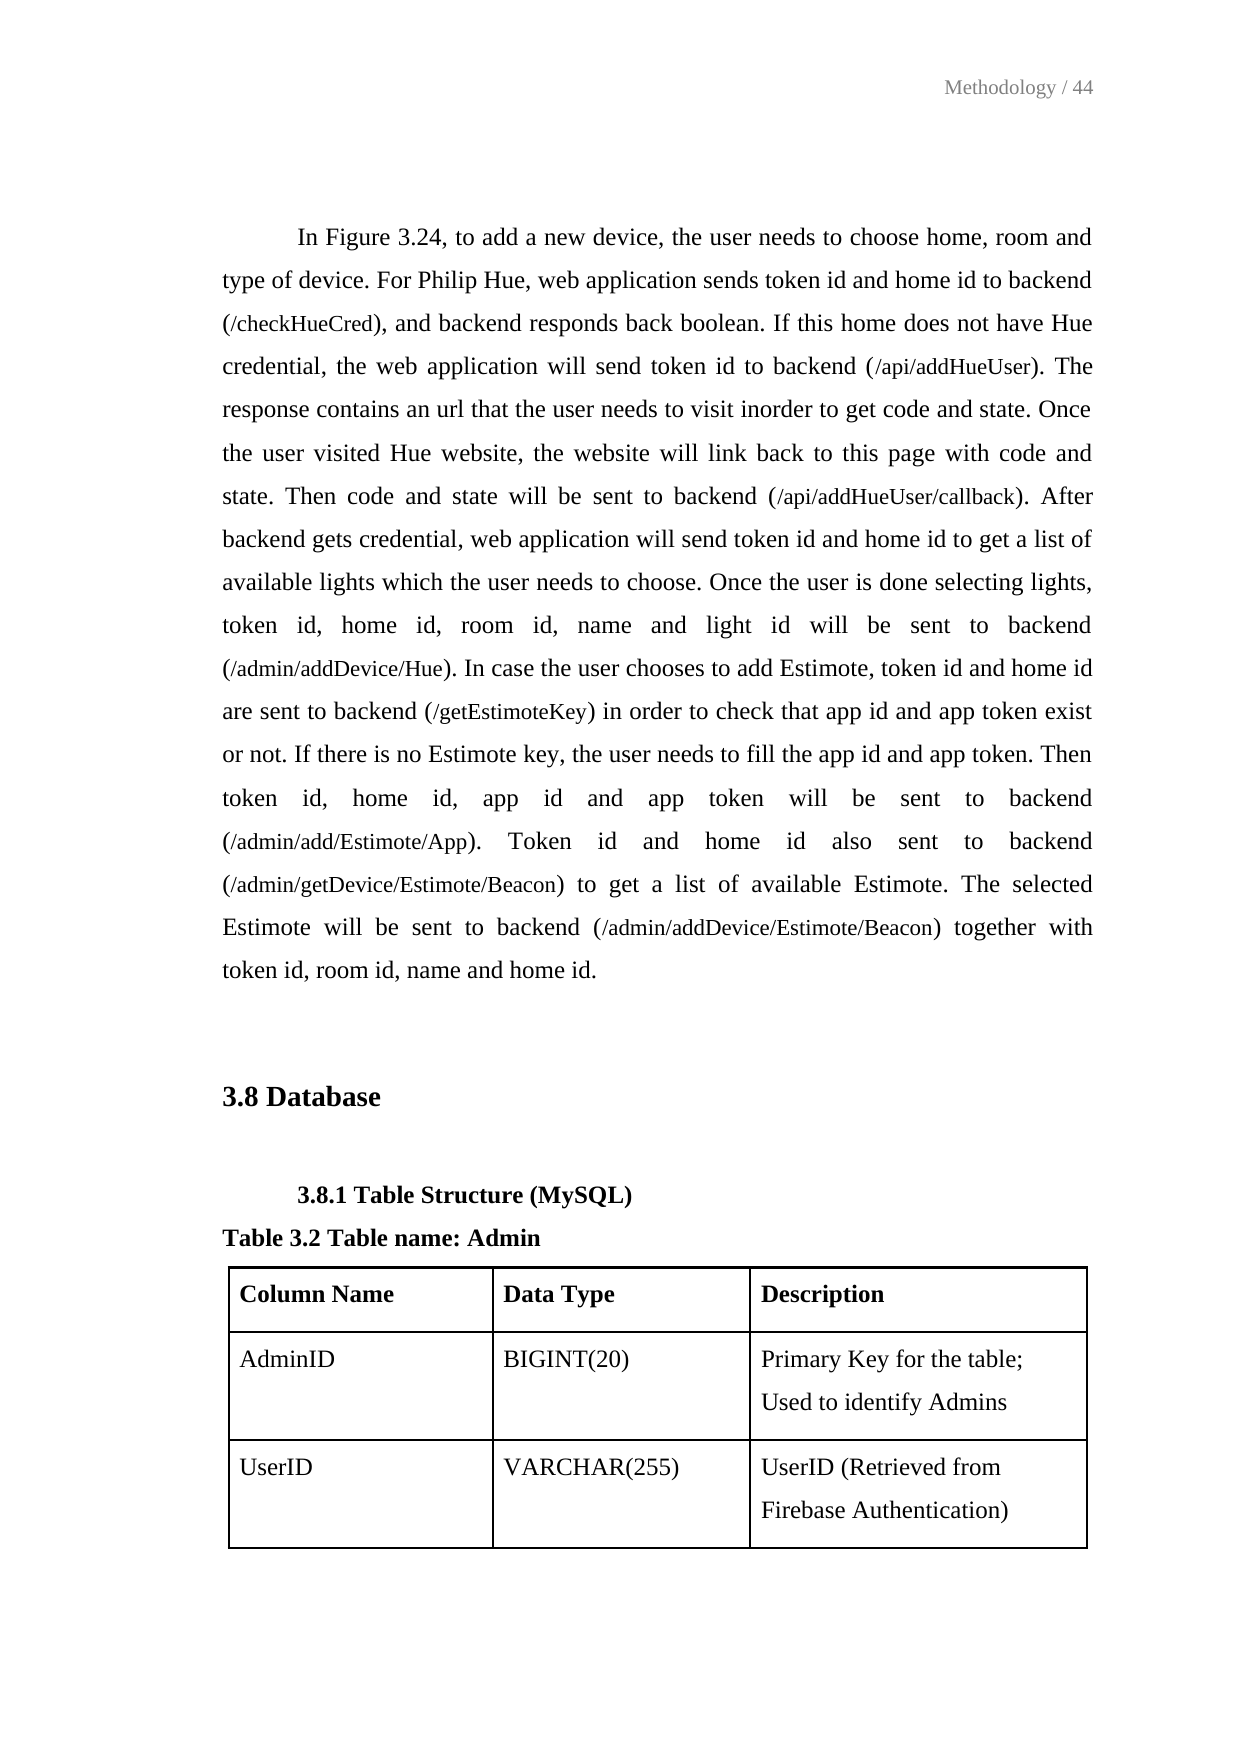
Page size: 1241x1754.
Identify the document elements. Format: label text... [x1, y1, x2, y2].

text Table 3.2 Table name: Admin [222, 1223, 1093, 1252]
table_cell AdminID [230, 1333, 492, 1439]
table_cell Primary Key for the table; Used to identify Admins [751, 1333, 1086, 1439]
text In Figure 3.24, to add a new device, the user needs to choose home, room and type of device. For Philip Hue, web application sends token id and home id to backend (/checkHueCred), and backend responds back boolean. If this home does not have Hue credential, the web application will send token id to backend (/api/addHueUser). The response contains an url that the user needs to visit inorder to get code and state. Once the user visited Hue website, the website will link back to this page with code and state. Then code and state will be sent to backend (/api/addHueUser/callback). After backend gets credential, web application will send token id and home id to get a list of available lights which the user needs to choose. Once the user is done selecting lights, token id, home id, room id, name and light id will be sent to backend (/admin/addDevice/Hue). In case the user chooses to add Estimote, token id and home id are sent to backend (/getEstimoteKey) in order to check that app id and app token exist or not. If there is no Estimote key, the user needs to fill the app id and app token. Then token id, home id, app id and app token will be sent to backend (/admin/add/Estimote/App). Token id and home id also sent to backend (/admin/getDevice/Estimote/Beacon) to get a list of available Estimote. The selected Estimote will be sent to backend (/admin/addDevice/Estimote/Beacon) together with token id, room id, name and home id. [222, 222, 1093, 984]
table_cell BIGINT(20) [494, 1333, 749, 1439]
table_header Data Type [494, 1269, 749, 1331]
table_cell UserID (Retrieved from Firebase Authentication) [751, 1441, 1086, 1547]
table_header Description [751, 1269, 1086, 1331]
text 3.8.1 Table Structure (MySQL) [222, 1180, 1093, 1209]
table_cell VARCHAR(255) [494, 1441, 749, 1547]
text 3.8 Database [222, 1079, 1093, 1113]
table_cell UserID [230, 1441, 492, 1547]
table_header Column Name [230, 1269, 492, 1331]
